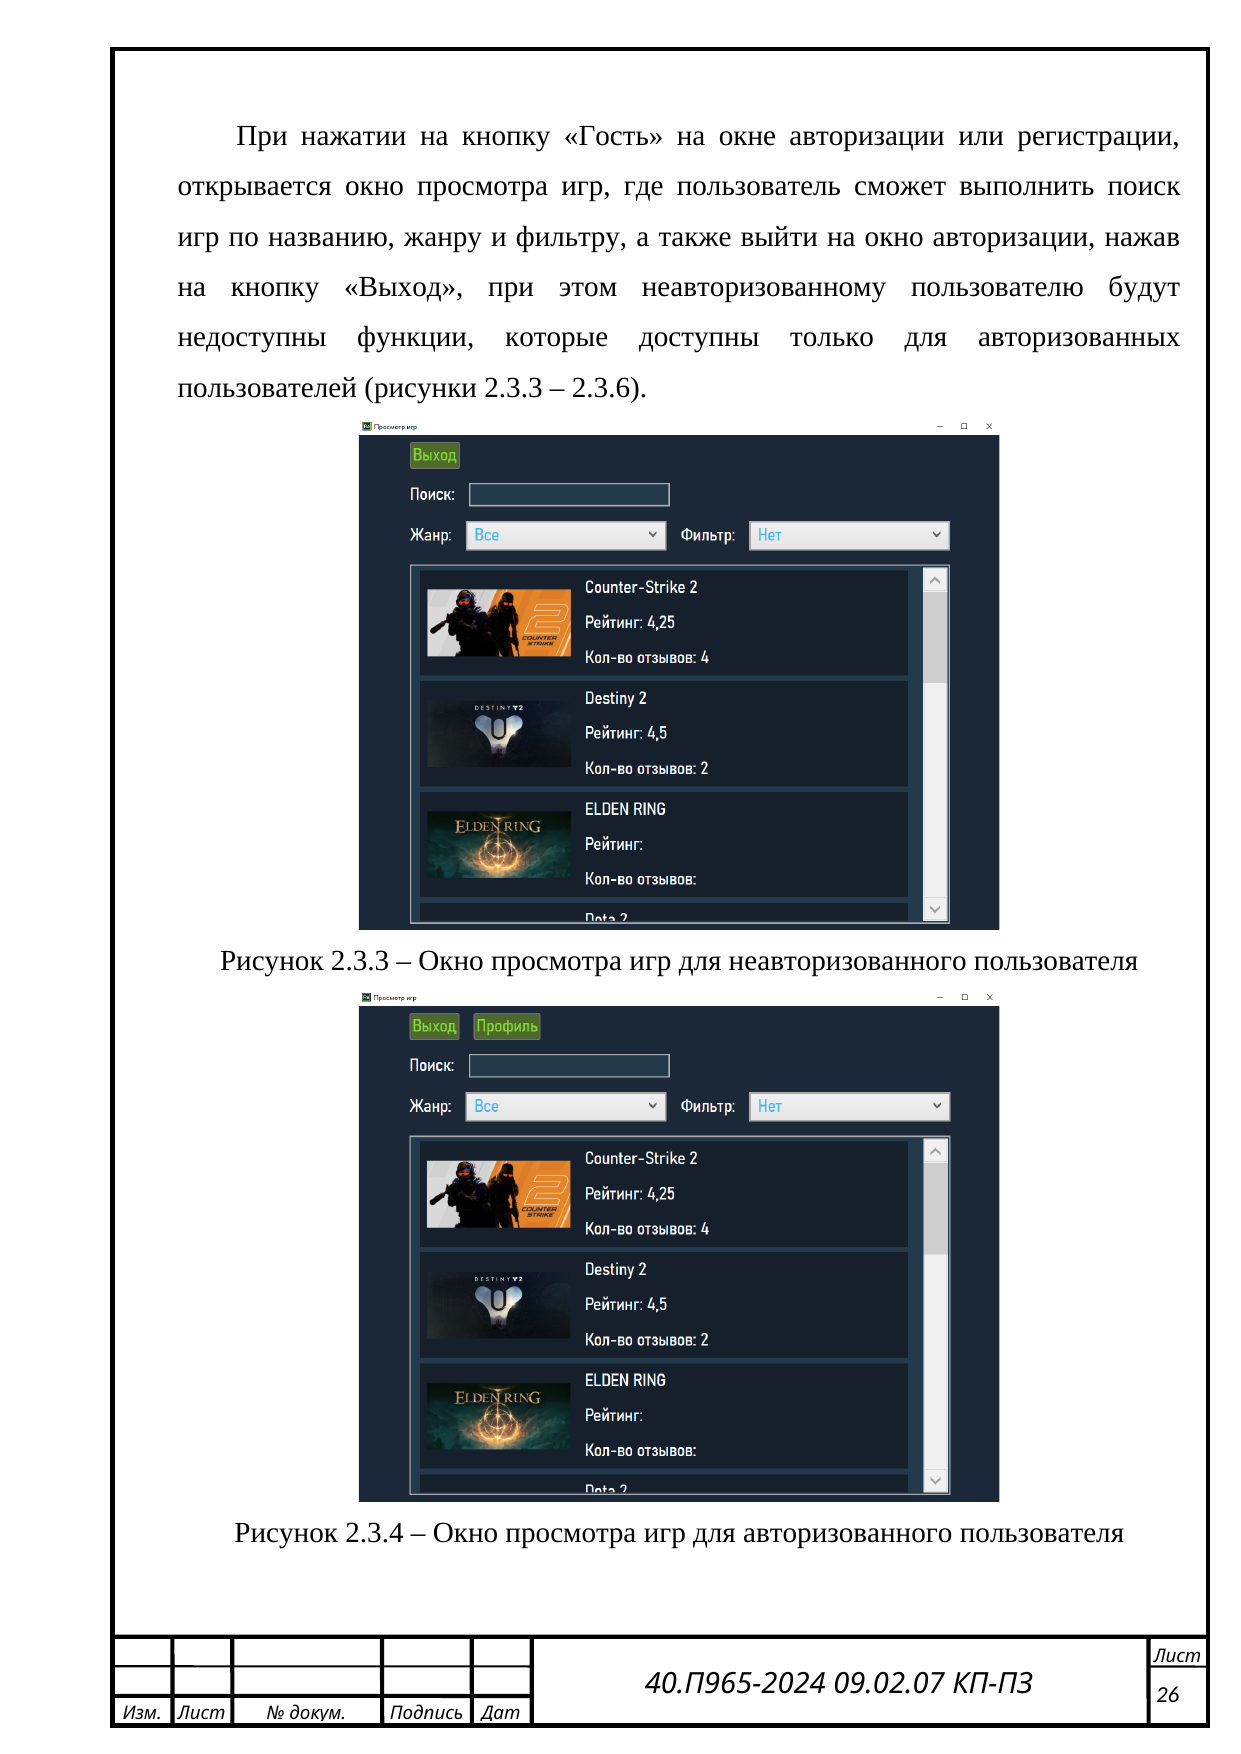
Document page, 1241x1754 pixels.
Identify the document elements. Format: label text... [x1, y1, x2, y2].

text Рисунок 2.3.4 – Окно просмотра игр для авторизованного пользователя [177, 1516, 1181, 1549]
picture [358, 990, 1000, 1502]
picture [358, 420, 1000, 930]
text При нажатии на кнопку «Гость» на окне авторизации или регистрации, открывается окно просмотра игр, где пользователь сможет выполнить поиск игр по названию, жанру и фильтру, а также выйти на окно авторизации, нажав на кнопку «Выход», при этом неавторизованному пользователю будут недоступны функции, которые доступны только для авторизованных пользователей (рисунки 2.3.3 – 2.3.6). [177, 118, 1181, 403]
